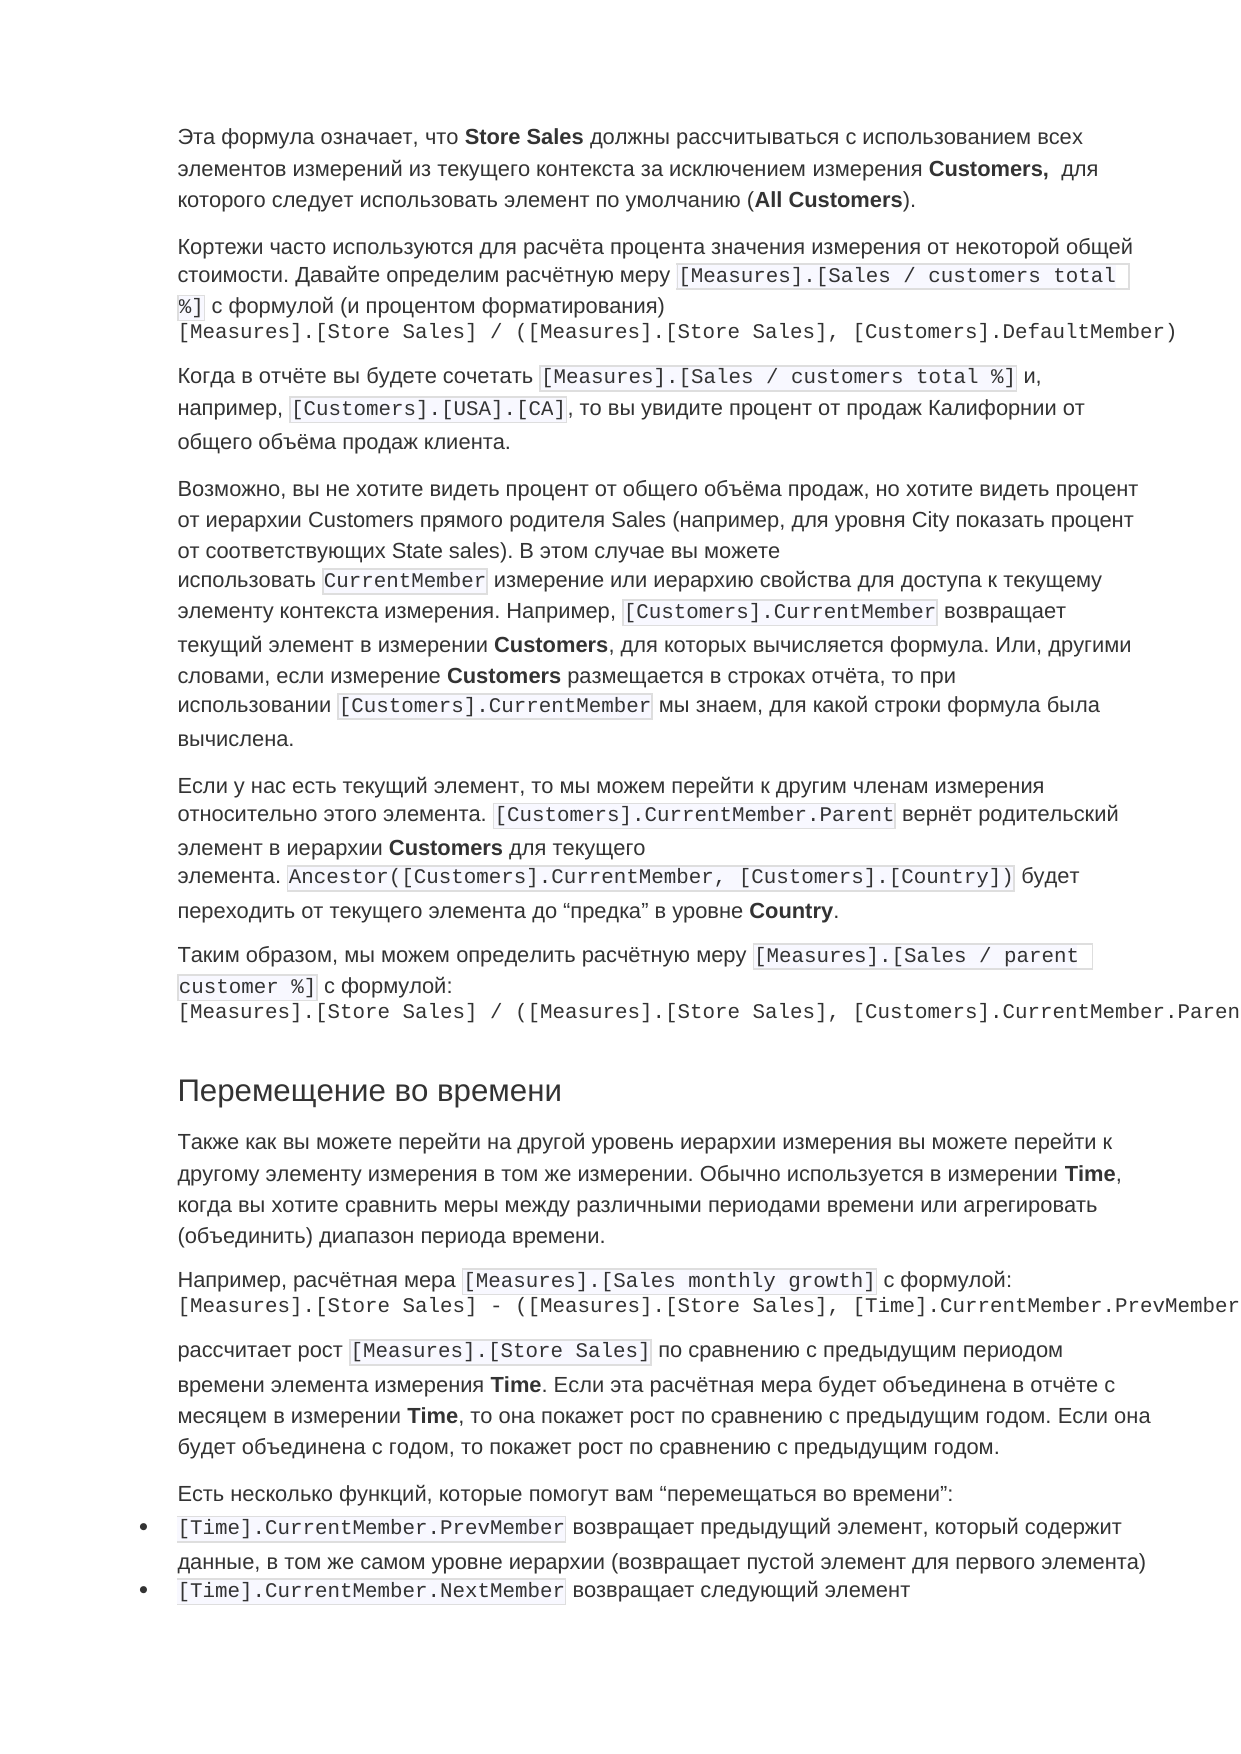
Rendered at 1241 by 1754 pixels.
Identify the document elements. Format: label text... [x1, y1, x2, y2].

text Например, расчётная мера [Measures].[Sales monthly growth] с формулой: [177, 1264, 1152, 1295]
list [Time].CurrentMember.PrevMember возвращает предыдущий элемент, который содержит данные, в том же самом уровне иерархии (возвращает пустой элемент для первого элемента) [140, 1511, 1152, 1574]
text Если у нас есть текущий элемент, то мы можем перейти к другим членам измерения относительно этого элемента. [Customers].CurrentMember.Parent вернёт родительский элемент в иерархии Customers для текущего элемента. Ancestor([Customers].CurrentMember, [Customers].[Country]) будет переходить от текущего элемента до “предка” в уровне Country. [177, 767, 1152, 923]
text Таким образом, мы можем определить расчётную меру [Measures].[Sales / parent customer %] с формулой: [177, 939, 1152, 1001]
table_header [Measures].[Store Sales] / ([Measures].[Store Sales], [Customers].CurrentMember.Parent) [177, 1001, 1240, 1025]
table_header [Measures].[Store Sales] / ([Measures].[Store Sales], [Customers].DefaultMember) [177, 321, 1240, 345]
text рассчитает рост [Measures].[Store Sales] по сравнению с предыдущим периодом времени элемента измерения Time. Если эта расчётная мера будет объединена в отчёте с месяцем в измерении Time, то она покажет рост по сравнению с предыдущим годом. Если она будет объединена с годом, то покажет рост по сравнению с предыдущим годом. [177, 1334, 1152, 1459]
text Кортежи часто используются для расчёта процента значения измерения от некоторой общей стоимости. Давайте определим расчётную меру [Measures].[Sales / customers total %] с формулой (и процентом форматирования) [177, 227, 1152, 321]
list [Time].CurrentMember.NextMember возвращает следующий элемент [140, 1574, 1152, 1605]
text Эта формула означает, что Store Sales должны рассчитываться с использованием всех элементов измерений из текущего контекста за исключением измерения Customers, для которого следует использовать элемент по умолчанию (All Customers). [177, 118, 1152, 212]
text Перемещение во времени [177, 1072, 1152, 1108]
text Также как вы можете перейти на другой уровень иерархии измерения вы можете перейти к другому элементу измерения в том же измерении. Обычно используется в измерении Time, когда вы хотите сравнить меры между различными периодами времени или агрегировать (объединить) диапазон периода времени. [177, 1123, 1152, 1248]
text Возможно, вы не хотите видеть процент от общего объёма продаж, но хотите видеть процент от иерархии Customers прямого родителя Sales (например, для уровня City показать процент от соответствующих State sales). В этом случае вы можете использовать CurrentMember измерение или иерархию свойства для доступа к текущему элементу контекста измерения. Например, [Customers].CurrentMember возвращает текущий элемент в измерении Customers, для которых вычисляется формула. Или, другими словами, если измерение Customers размещается в строках отчёта, то при использовании [Customers].CurrentMember мы знаем, для какой строки формула была вычислена. [177, 470, 1152, 751]
text Когда в отчёте вы будете сочетать [Measures].[Sales / customers total %] и, например, [Customers].[USA].[CA], то вы увидите процент от продаж Калифорнии от общего объёма продаж клиента. [177, 361, 1152, 454]
table_header [Measures].[Store Sales] - ([Measures].[Store Sales], [Time].CurrentMember.PrevMember) [177, 1295, 1240, 1319]
text Есть несколько функций, которые помогут вам “перемещаться во времени”: [177, 1475, 1152, 1506]
